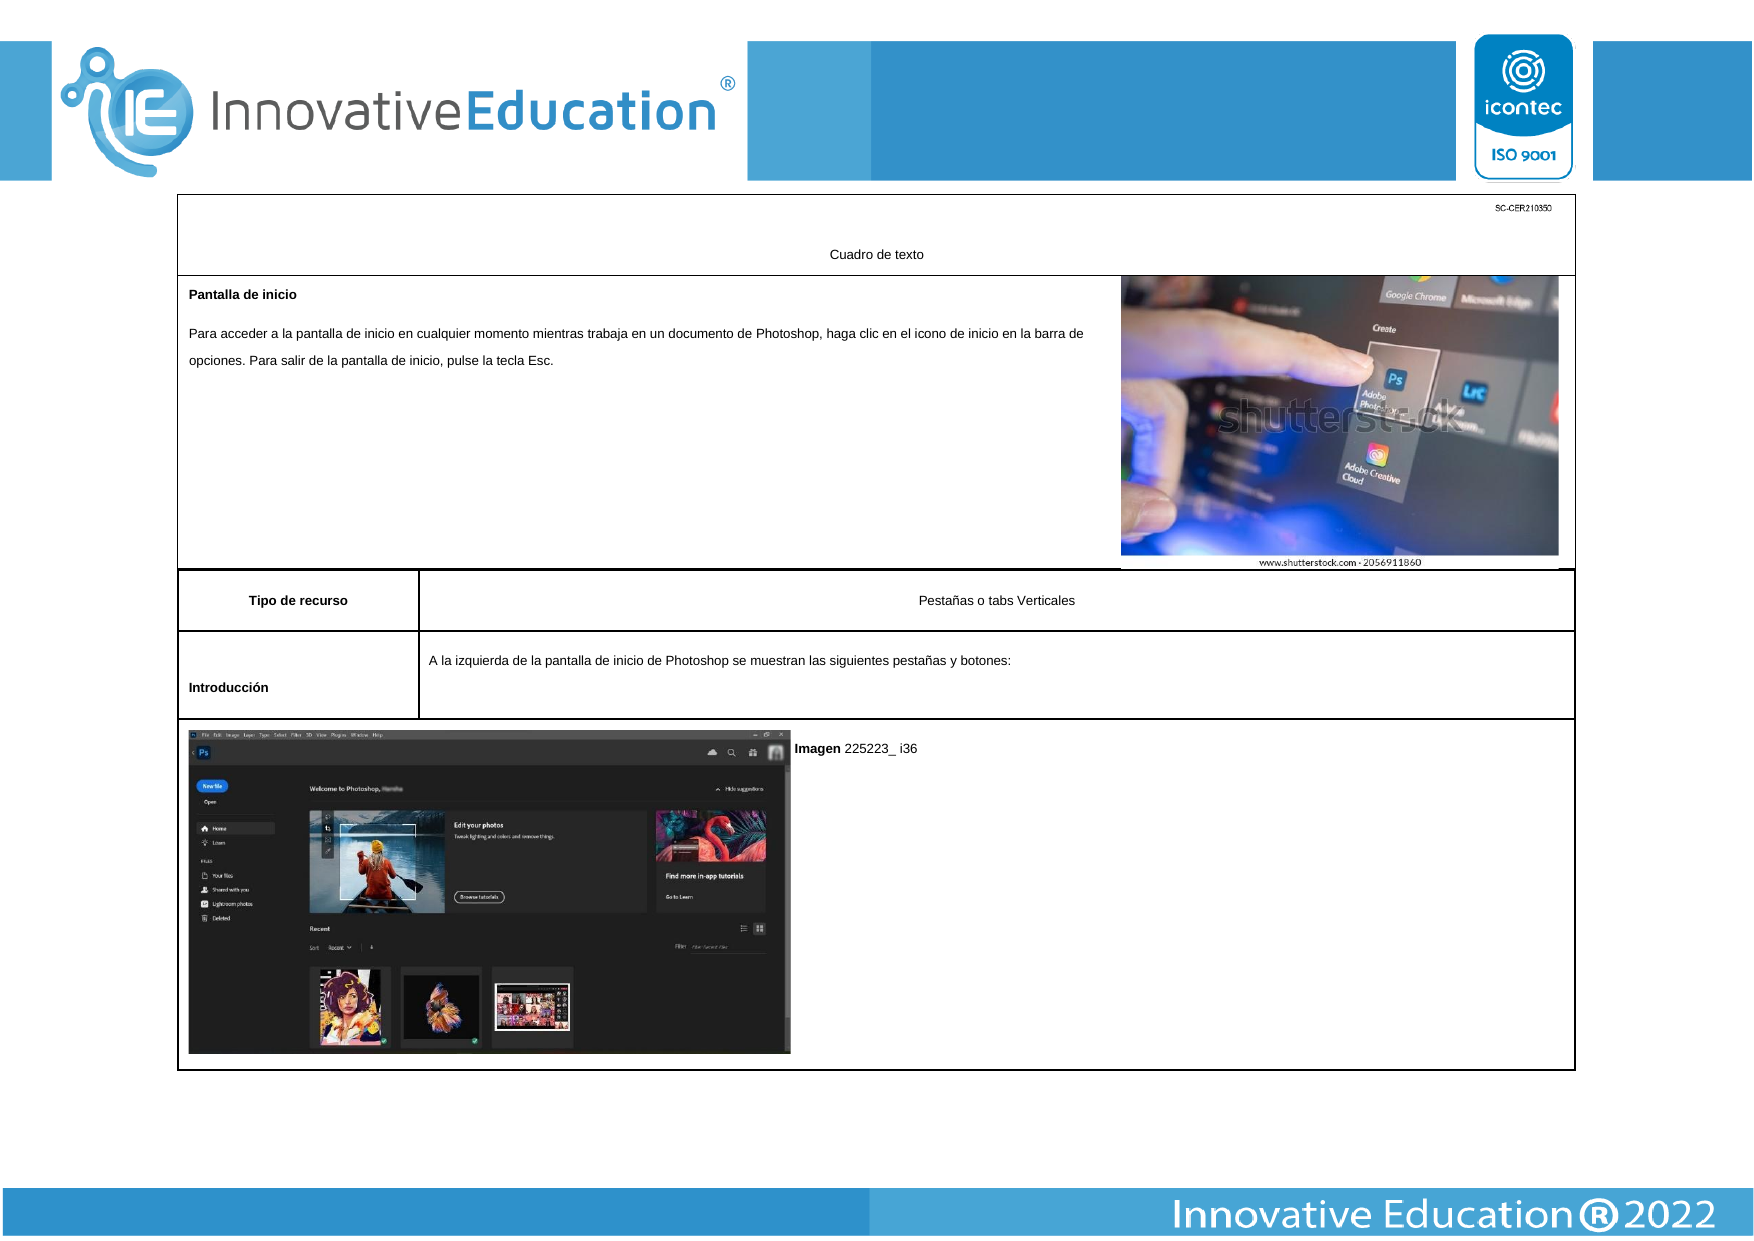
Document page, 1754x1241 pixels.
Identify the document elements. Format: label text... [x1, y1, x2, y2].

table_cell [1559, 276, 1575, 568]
table_header Cuadro de texto [178, 195, 1575, 275]
table_cell Imagen 225223_ i36 [179, 720, 1574, 1068]
table_cell Introducción [179, 632, 418, 718]
table_header Tipo de recurso [179, 571, 418, 630]
picture [188, 730, 791, 1054]
table_header Pestañas o tabs Verticales [420, 571, 1574, 630]
table_cell Pantalla de inicio Para acceder a la pantalla de inicio en cualquier momento mientras trabaja en un documento de Photoshop, haga clic en el icono de inicio en la barra de opciones. Para salir de la pantalla de inicio, pulse la tecla Esc. [178, 276, 1121, 568]
picture [2, 1186, 1754, 1241]
table_cell A la izquierda de la pantalla de inicio de Photoshop se muestran las siguientes pestañas y botones: [420, 632, 1574, 718]
picture [0, 28, 1456, 194]
picture [1471, 32, 1576, 194]
picture [1593, 28, 1752, 194]
picture [1121, 276, 1559, 569]
